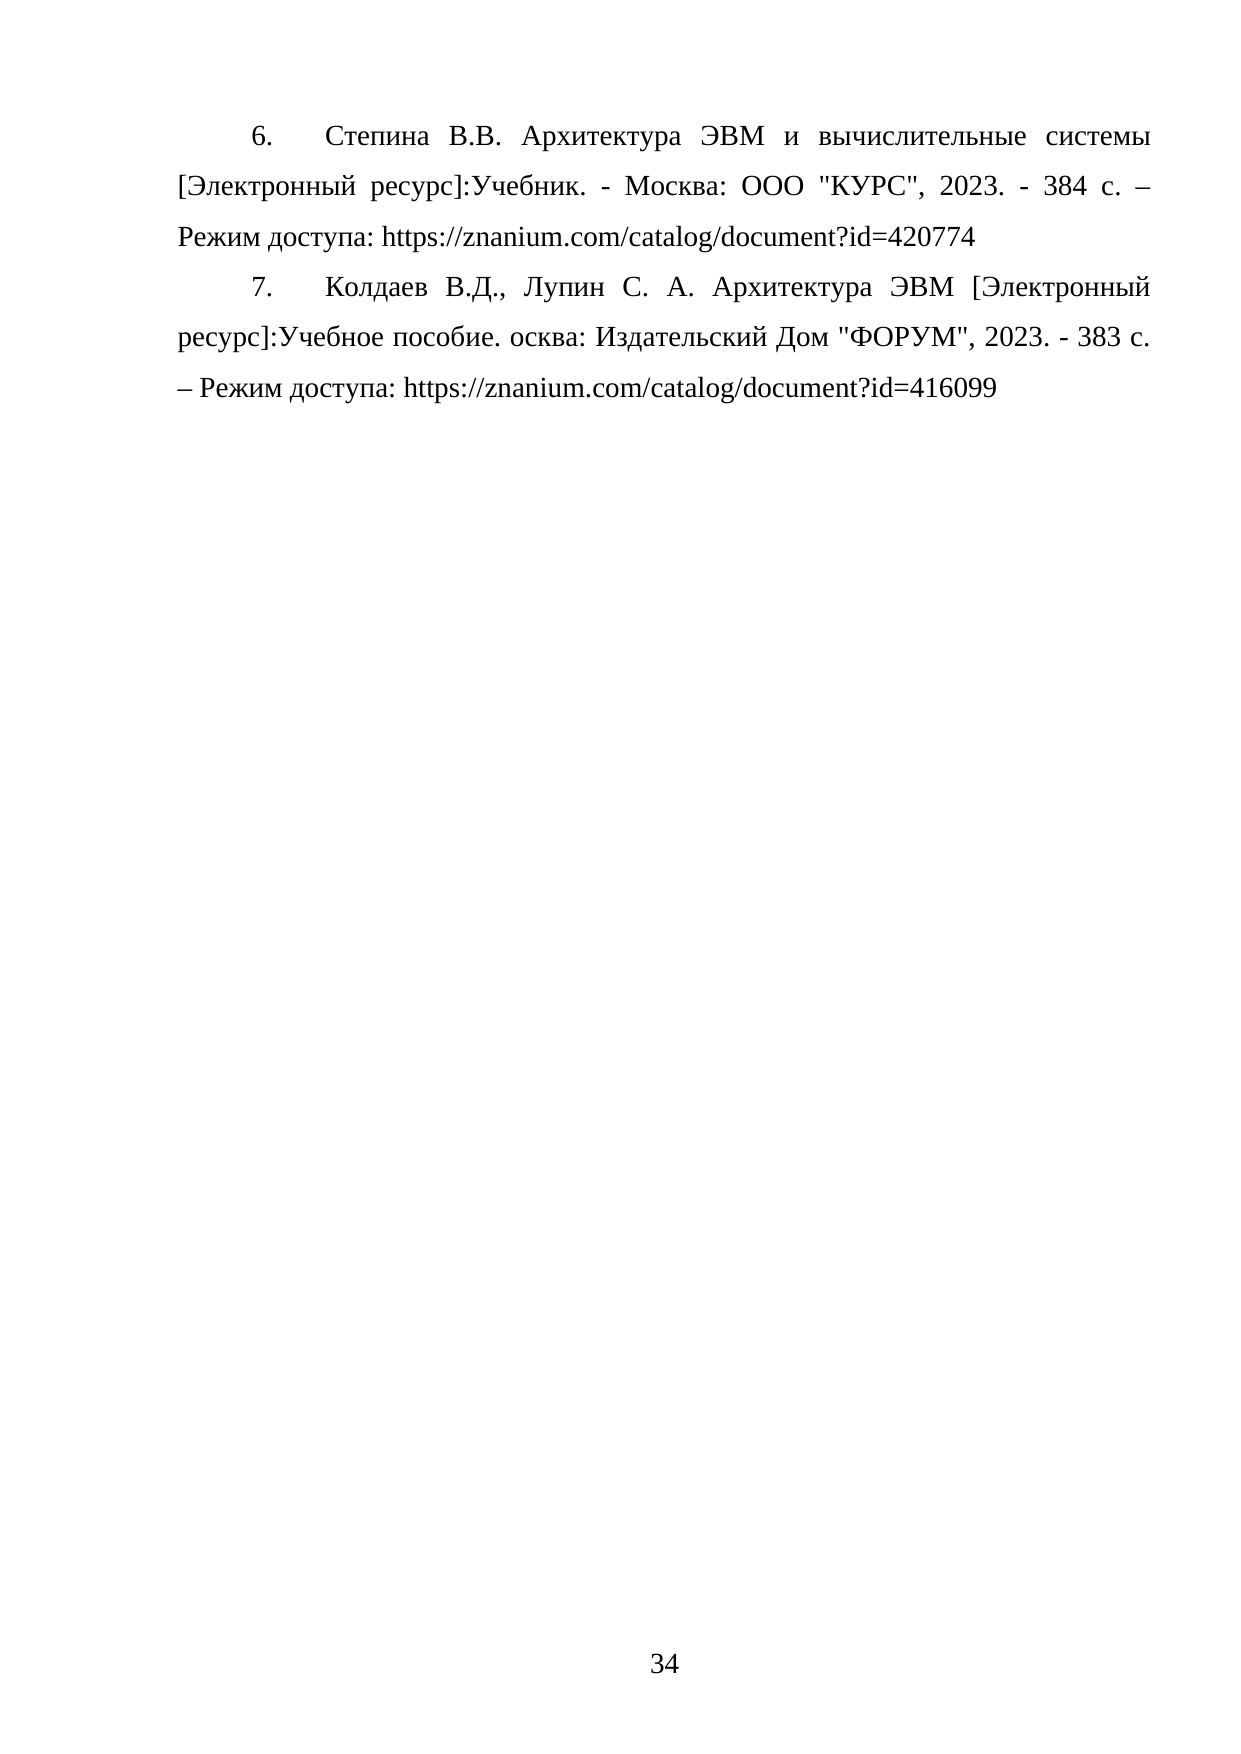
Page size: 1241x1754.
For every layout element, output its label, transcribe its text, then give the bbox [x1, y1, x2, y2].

list Степина В.В. Архитектура ЭВМ и вычислительные системы [Электронный ресурс]:Учебник. - Москва: ООО "КУРС", 2023. - 384 с. – Режим доступа: https://znanium.com/catalog/document?id=420774 [177, 118, 1152, 252]
list Колдаев В.Д., Лупин С. А. Архитектура ЭВМ [Электронный ресурс]:Учебное пособие. осква: Издательский Дом "ФОРУМ", 2023. - 383 с. – Режим доступа: https://znanium.com/catalog/document?id=416099 [177, 269, 1152, 403]
